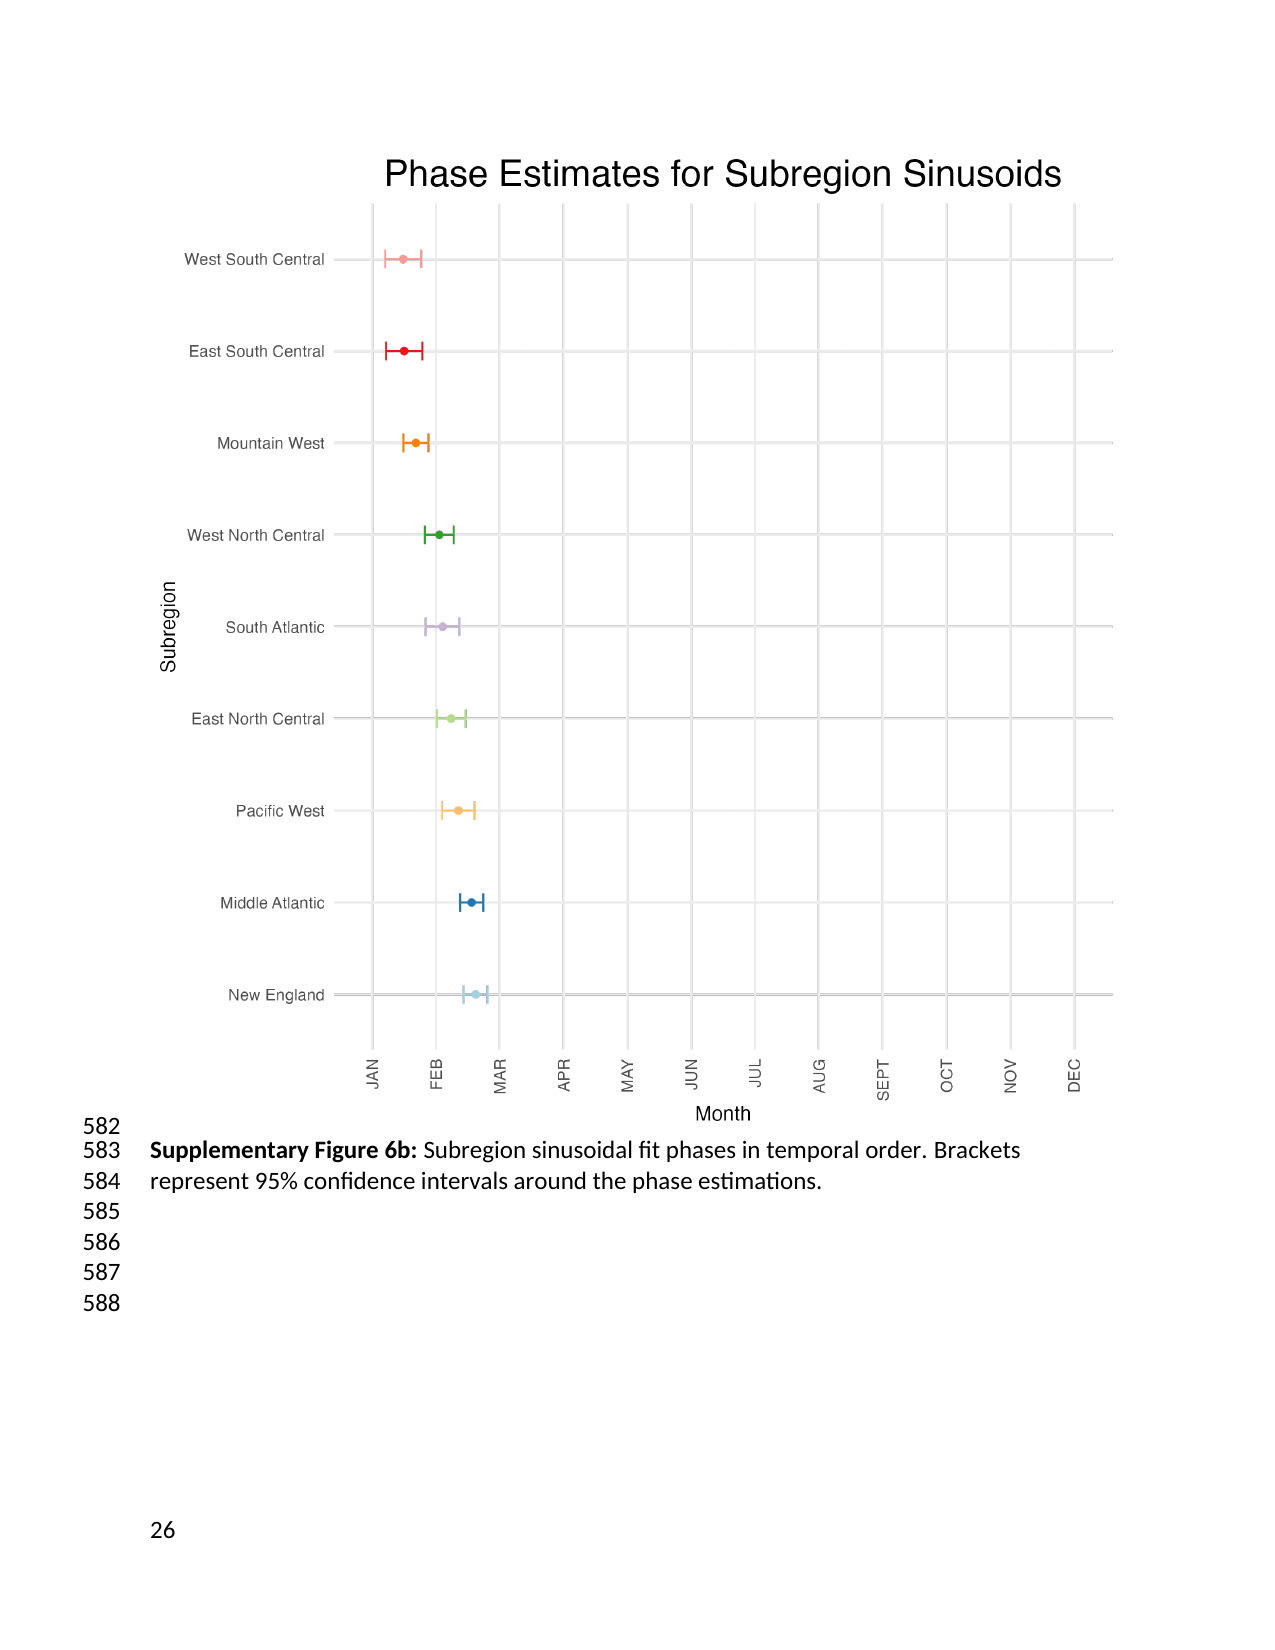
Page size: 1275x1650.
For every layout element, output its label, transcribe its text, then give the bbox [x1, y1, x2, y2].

text Supplementary Figure 6b: Subregion sinusoidal fit phases in temporal order. Brackets represent 95% confidence intervals around the phase estimations. [150, 1135, 1125, 1195]
picture [150, 150, 1130, 1135]
